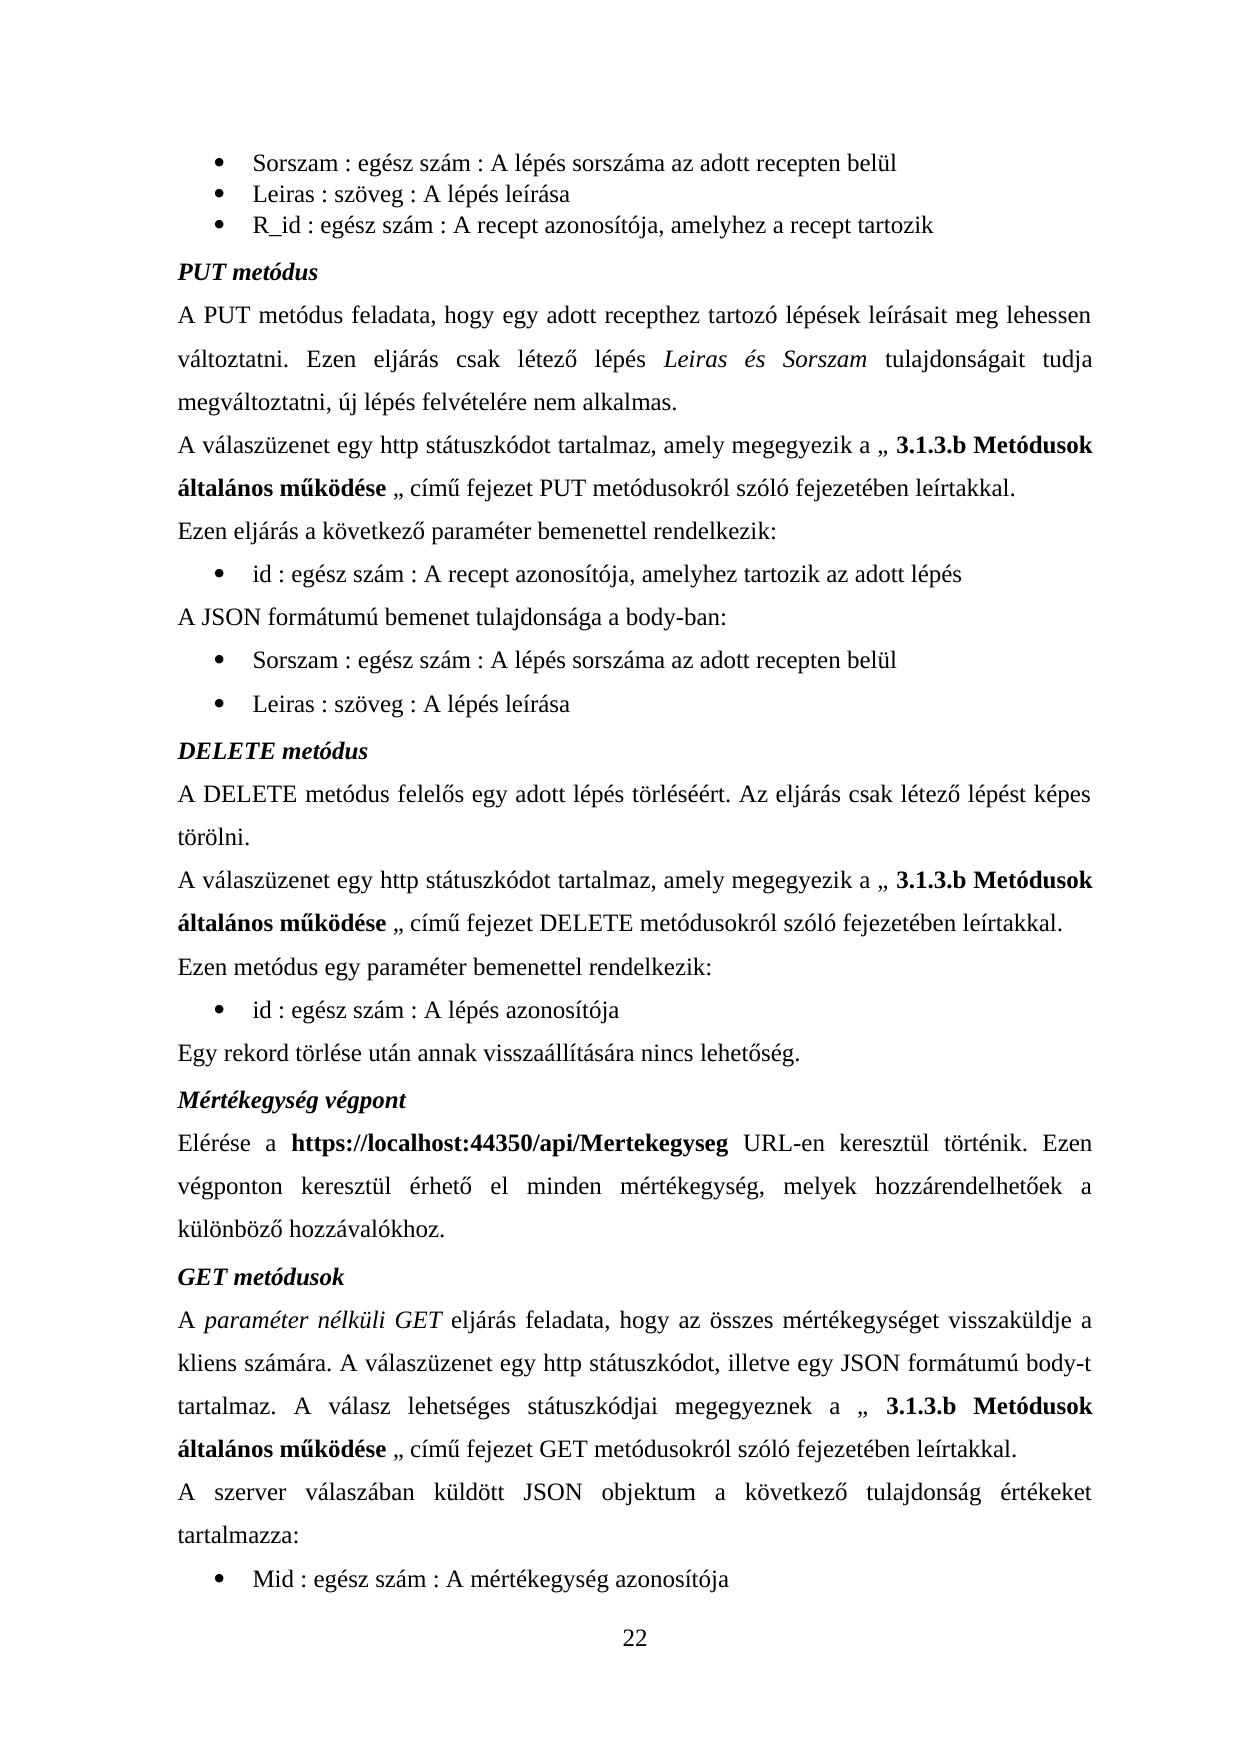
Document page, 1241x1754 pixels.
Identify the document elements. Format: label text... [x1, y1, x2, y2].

text Ezen eljárás a következő paraméter bemenettel rendelkezik: [177, 516, 1092, 545]
text A paraméter nélküli GET eljárás feladata, hogy az összes mértékegységet visszaküldje a kliens számára. A válaszüzenet egy http státuszkódot, illetve egy JSON formátumú body-t tartalmaz. A válasz lehetséges státuszkódjai megegyeznek a „ 3.1.3.b Metódusok általános működése „ című fejezet GET metódusokról szóló fejezetében leírtakkal. [177, 1305, 1092, 1463]
list Leiras : szöveg : A lépés leírása [215, 179, 1092, 207]
list R_id : egész szám : A recept azonosítója, amelyhez a recept tartozik [215, 210, 1092, 238]
text A válaszüzenet egy http státuszkódot tartalmaz, amely megegyezik a „ 3.1.3.b Metódusok általános működése „ című fejezet PUT metódusokról szóló fejezetében leírtakkal. [177, 430, 1092, 502]
text Ezen metódus egy paraméter bemenettel rendelkezik: [177, 952, 1092, 980]
text Elérése a https://localhost:44350/api/Mertekegyseg URL-en keresztül történik. Ezen végponton keresztül érhető el minden mértékegység, melyek hozzárendelhetőek a különböző hozzávalókhoz. [177, 1128, 1092, 1243]
text A PUT metódus feladata, hogy egy adott recepthez tartozó lépések leírásait meg lehessen változtatni. Ezen eljárás csak létező lépés Leiras és Sorszam tulajdonságait tudja megváltoztatni, új lépés felvételére nem alkalmas. [177, 301, 1092, 416]
subtitle DELETE metódus [177, 736, 1092, 765]
list id : egész szám : A recept azonosítója, amelyhez tartozik az adott lépés [215, 559, 1092, 588]
list Leiras : szöveg : A lépés leírása [215, 689, 1092, 717]
subtitle Mértékegység végpont [177, 1085, 1092, 1114]
text Egy rekord törlése után annak visszaállítására nincs lehetőség. [177, 1038, 1092, 1067]
list Mid : egész szám : A mértékegység azonosítója [215, 1564, 1092, 1592]
list id : egész szám : A lépés azonosítója [215, 995, 1092, 1023]
text A DELETE metódus felelős egy adott lépés törléséért. Az eljárás csak létező lépést képes törölni. [177, 779, 1092, 851]
subtitle GET metódusok [177, 1262, 1092, 1291]
list Sorszam : egész szám : A lépés sorszáma az adott recepten belül [215, 148, 1092, 176]
text A válaszüzenet egy http státuszkódot tartalmaz, amely megegyezik a „ 3.1.3.b Metódusok általános működése „ című fejezet DELETE metódusokról szóló fejezetében leírtakkal. [177, 865, 1092, 937]
text A JSON formátumú bemenet tulajdonsága a body-ban: [177, 602, 1092, 631]
list Sorszam : egész szám : A lépés sorszáma az adott recepten belül [215, 646, 1092, 674]
text A szerver válaszában küldött JSON objektum a következő tulajdonság értékeket tartalmazza: [177, 1477, 1092, 1549]
subtitle PUT metódus [177, 257, 1092, 286]
